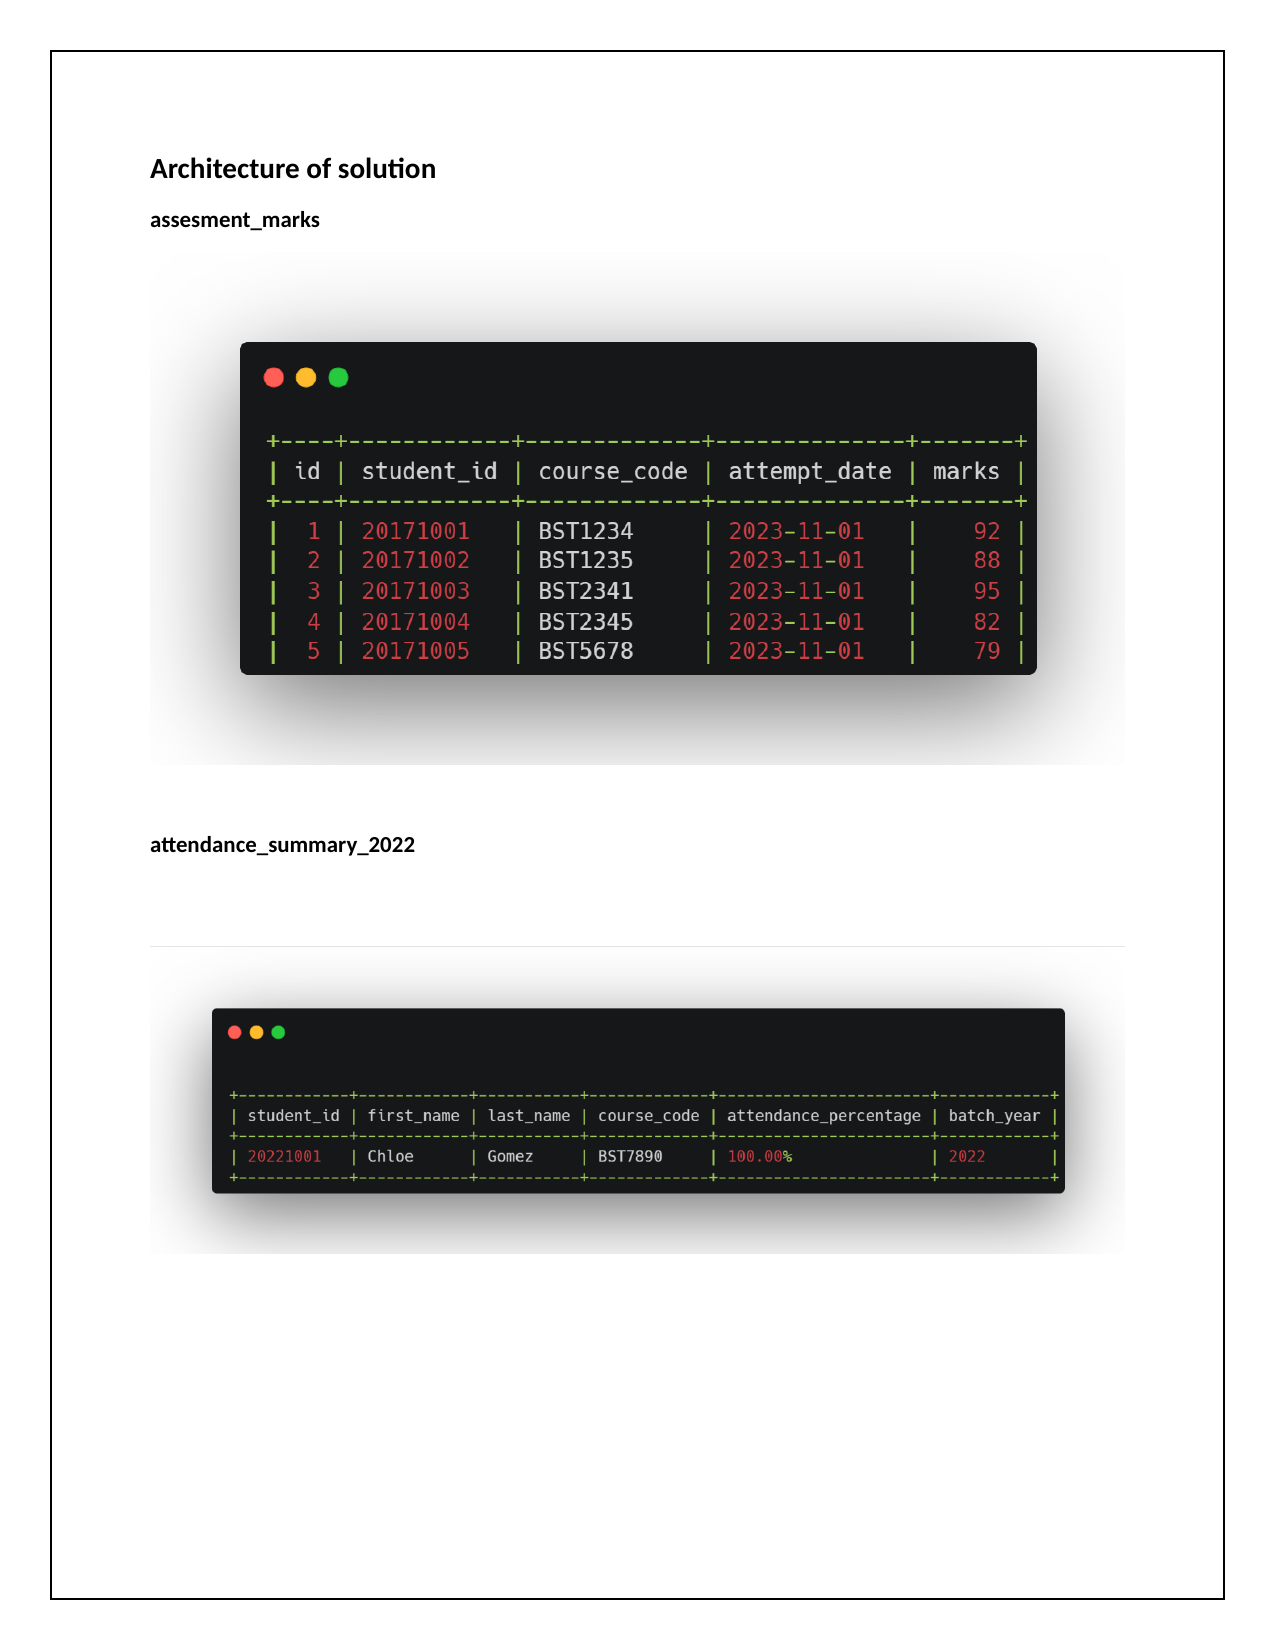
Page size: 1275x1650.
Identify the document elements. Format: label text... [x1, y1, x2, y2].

picture [150, 252, 1125, 765]
text assesment_marks [150, 205, 1125, 233]
text Architecture of solution [150, 150, 1125, 186]
text attendance_summary_2022 [150, 830, 1125, 858]
picture [150, 946, 1125, 1254]
